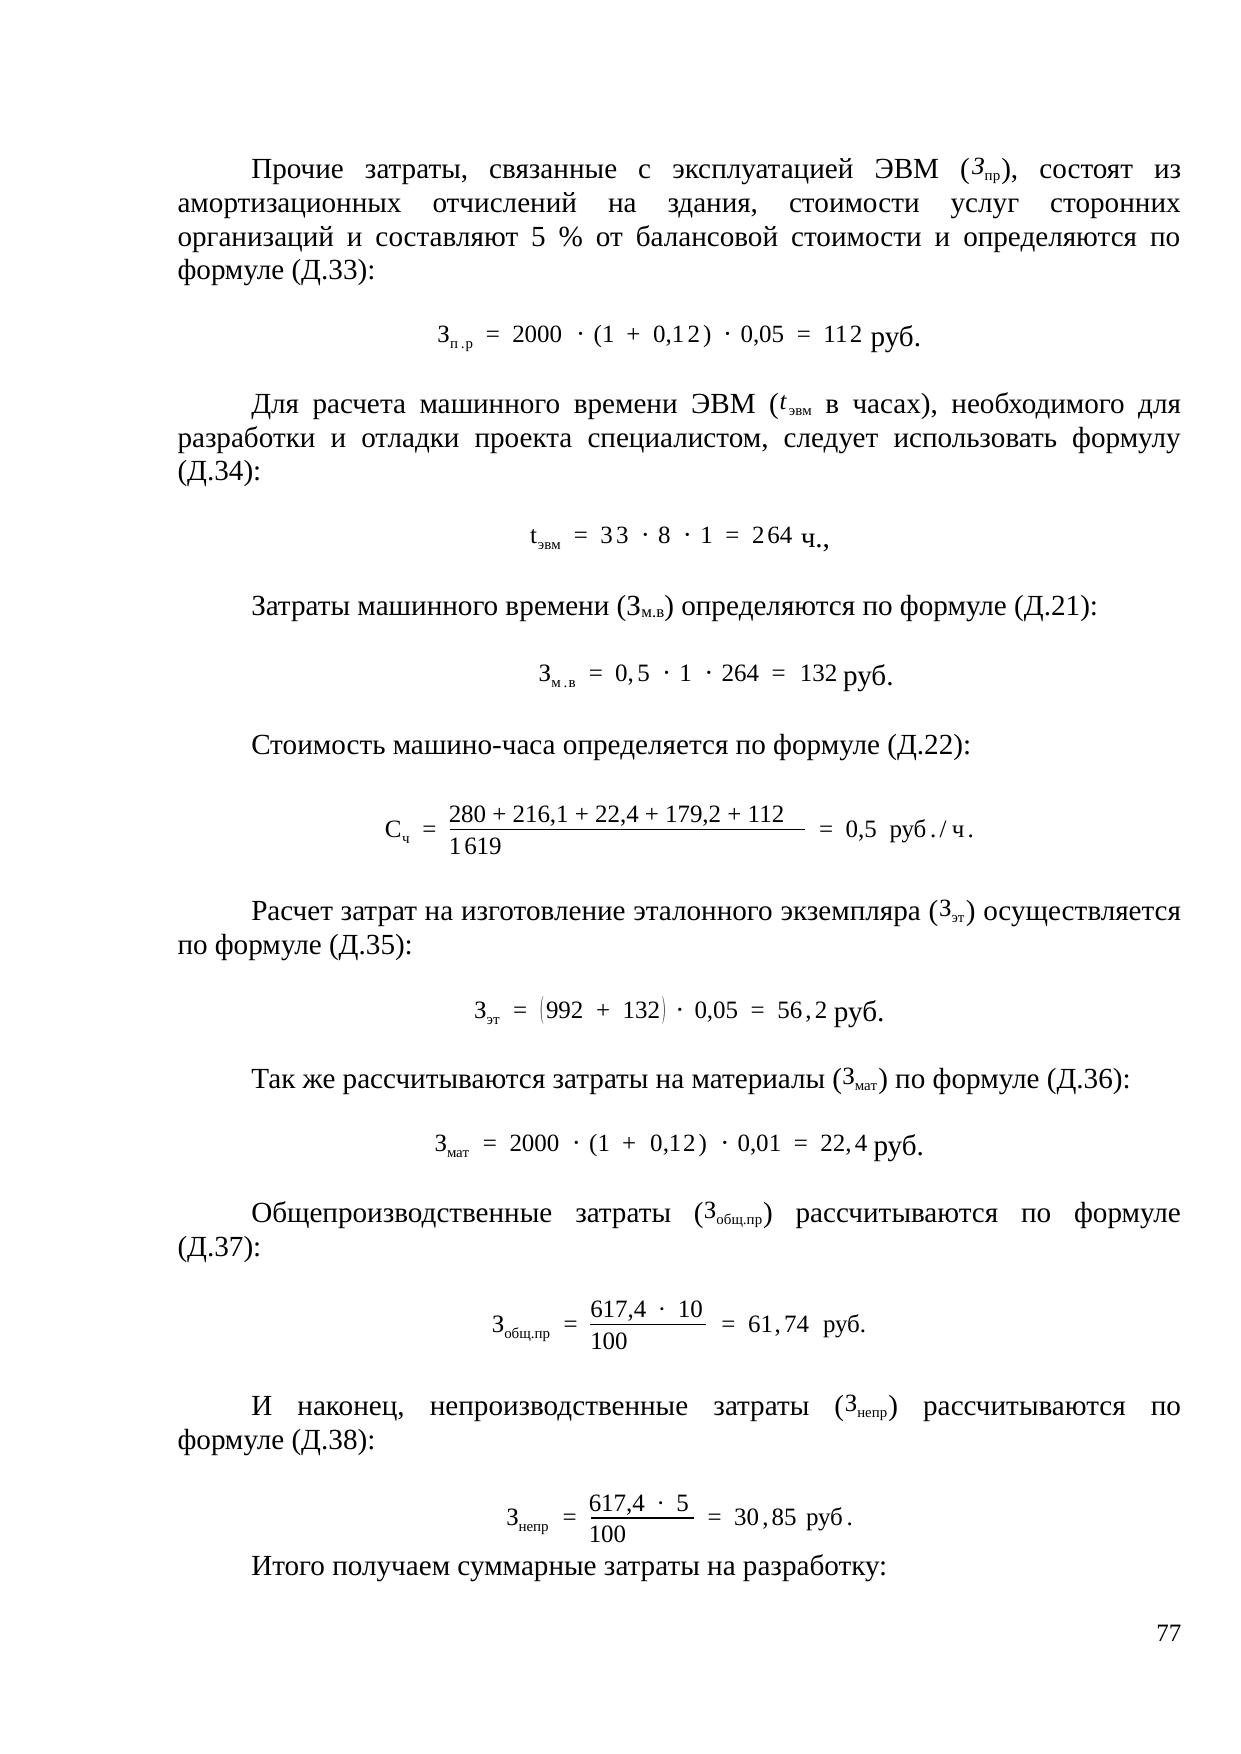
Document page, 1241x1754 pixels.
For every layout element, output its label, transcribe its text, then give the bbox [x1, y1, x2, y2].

text руб. [177, 319, 1181, 353]
text Прочие затраты, связанные с эксплуатацией ЭВМ (), состоят из амортизационных отчислений на здания, стоимости услуг сторонних организаций и составляют 5 % от балансовой стоимости и определяются по формуле (Д.33): [177, 152, 1181, 286]
text Итого получаем суммарные затраты на разработку: [177, 1548, 1181, 1582]
text руб. [177, 994, 1181, 1028]
text Для расчета машинного времени ЭВМ ( в часах), необходимого для разработки и отладки проекта специалистом, следует использовать формулу (Д.34): [177, 386, 1181, 487]
text Стоимость машино-часа определяется по формуле (Д.22): [177, 727, 1181, 761]
text ч., [177, 521, 1181, 554]
text Общепроизводственные затраты () рассчитываются по формуле (Д.37): [177, 1195, 1181, 1262]
text Затраты машинного времени (Зм.в) определяются по формуле (Д.21): [177, 588, 1181, 621]
text руб. [177, 658, 1181, 694]
text Расчет затрат на изготовление эталонного экземпляра () осуществляется по формуле (Д.35): [177, 893, 1181, 961]
text И наконец, непроизводственные затраты () рассчитываются по формуле (Д.38): [177, 1388, 1181, 1456]
text Так же рассчитываются затраты на материалы () по формуле (Д.36): [177, 1061, 1181, 1095]
text руб. [177, 1128, 1181, 1162]
